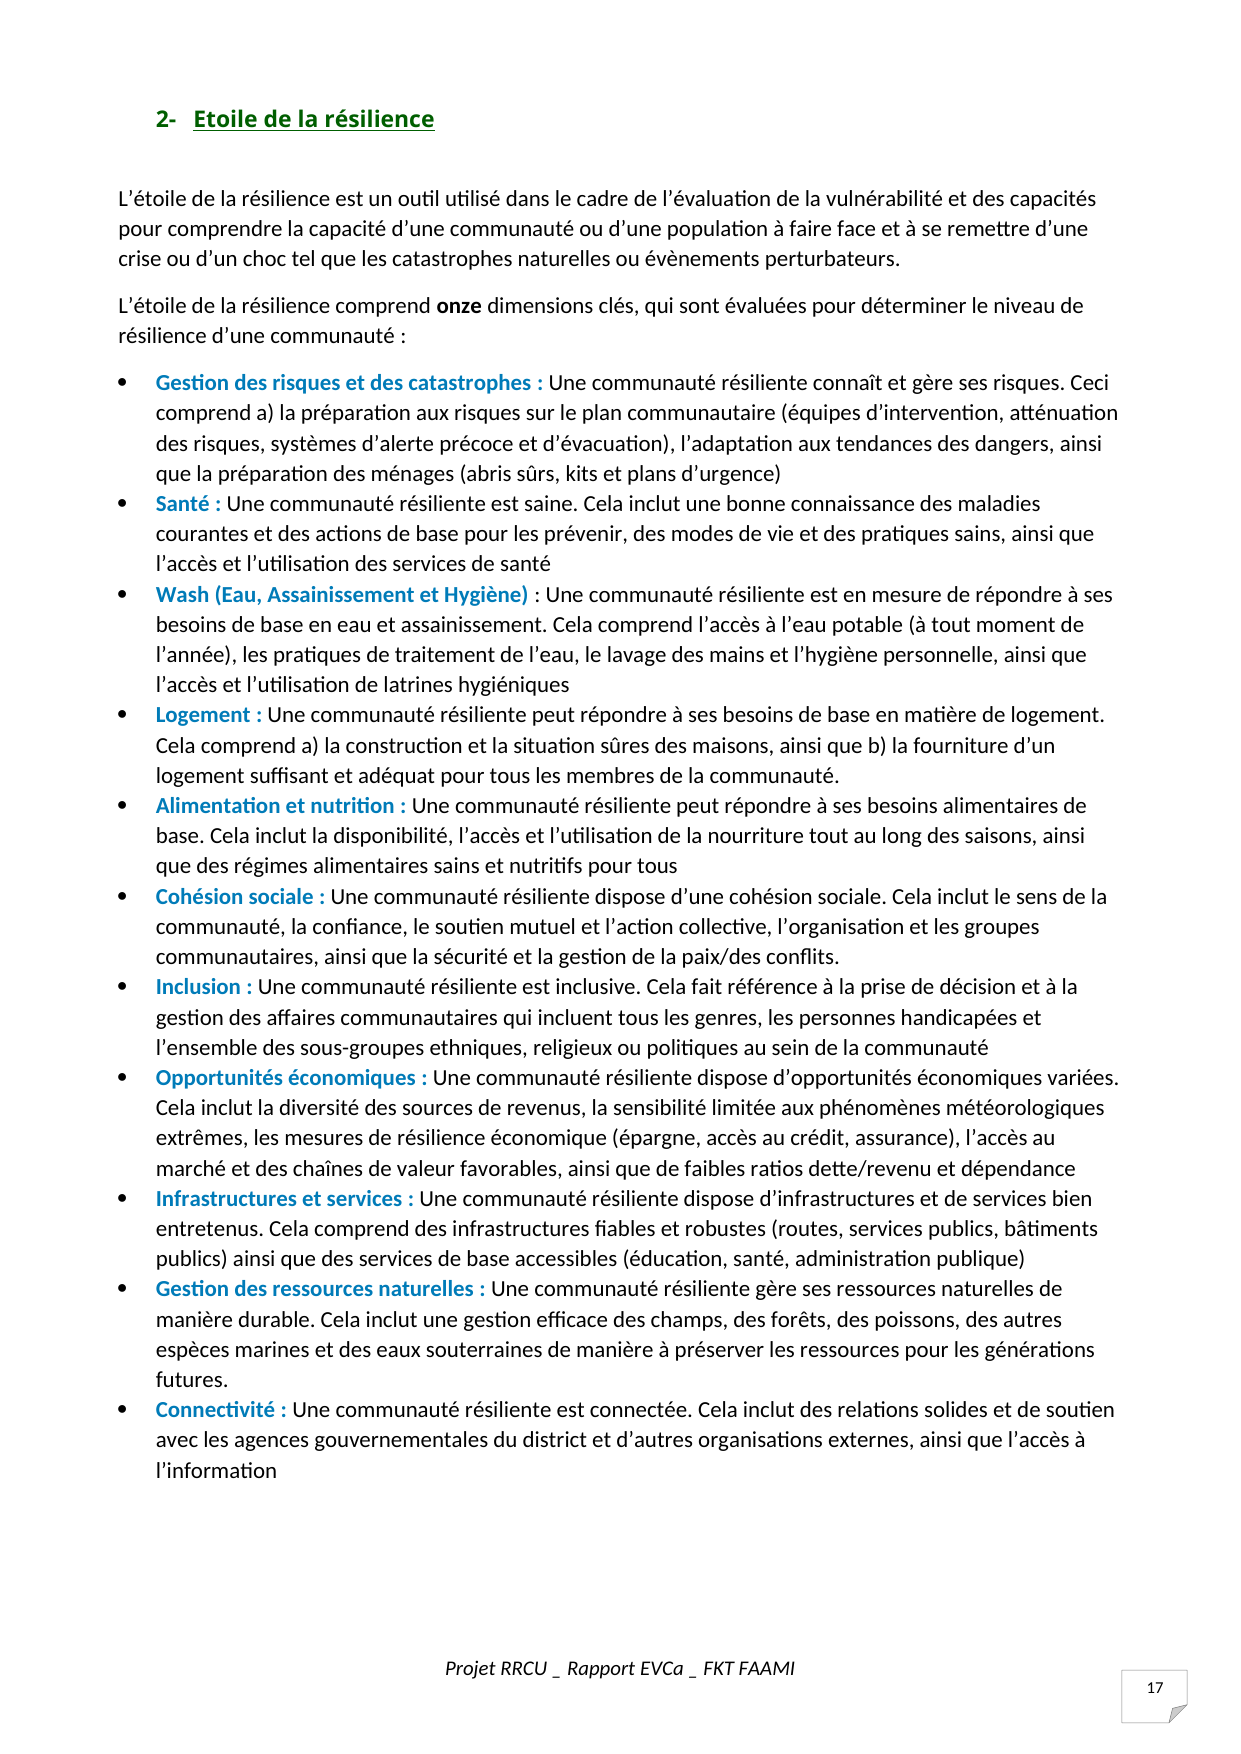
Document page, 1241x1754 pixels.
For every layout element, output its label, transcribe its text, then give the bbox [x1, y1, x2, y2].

list Wash (Eau, Assainissement et Hygiène) : Une communauté résiliente est en mesure de répondre à ses besoins de base en eau et assainissement. Cela comprend l’accès à l’eau potable (à tout moment de l’année), les pratiques de traitement de l’eau, le lavage des mains et l’hygiène personnelle, ainsi que l’accès et l’utilisation de latrines hygiéniques [118, 580, 1122, 698]
subtitle Etoile de la résilience [156, 103, 1122, 134]
list Infrastructures et services : Une communauté résiliente dispose d’infrastructures et de services bien entretenus. Cela comprend des infrastructures fiables et robustes (routes, services publics, bâtiments publics) ainsi que des services de base accessibles (éducation, santé, administration publique) [118, 1184, 1122, 1272]
list Gestion des ressources naturelles : Une communauté résiliente gère ses ressources naturelles de manière durable. Cela inclut une gestion efficace des champs, des forêts, des poissons, des autres espèces marines et des eaux souterraines de manière à préserver les ressources pour les générations futures. [118, 1274, 1122, 1393]
list Connectivité : Une communauté résiliente est connectée. Cela inclut des relations solides et de soutien avec les agences gouvernementales du district et d’autres organisations externes, ainsi que l’accès à l’information [118, 1395, 1122, 1484]
list Santé : Une communauté résiliente est saine. Cela inclut une bonne connaissance des maladies courantes et des actions de base pour les prévenir, des modes de vie et des pratiques sains, ainsi que l’accès et l’utilisation des services de santé [118, 489, 1122, 578]
list Alimentation et nutrition : Une communauté résiliente peut répondre à ses besoins alimentaires de base. Cela inclut la disponibilité, l’accès et l’utilisation de la nourriture tout au long des saisons, ainsi que des régimes alimentaires sains et nutritifs pour tous [118, 791, 1122, 880]
list Gestion des risques et des catastrophes : Une communauté résiliente connaît et gère ses risques. Ceci comprend a) la préparation aux risques sur le plan communautaire (équipes d’intervention, atténuation des risques, systèmes d’alerte précoce et d’évacuation), l’adaptation aux tendances des dangers, ainsi que la préparation des ménages (abris sûrs, kits et plans d’urgence) [118, 368, 1122, 487]
text L’étoile de la résilience est un outil utilisé dans le cadre de l’évaluation de la vulnérabilité et des capacités pour comprendre la capacité d’une communauté ou d’une population à faire face et à se remettre d’une crise ou d’un choc tel que les catastrophes naturelles ou évènements perturbateurs. [118, 184, 1122, 272]
text L’étoile de la résilience comprend onze dimensions clés, qui sont évaluées pour déterminer le niveau de résilience d’une communauté : [118, 291, 1122, 349]
list Inclusion : Une communauté résiliente est inclusive. Cela fait référence à la prise de décision et à la gestion des affaires communautaires qui incluent tous les genres, les personnes handicapées et l’ensemble des sous-groupes ethniques, religieux ou politiques au sein de la communauté [118, 972, 1122, 1061]
list Opportunités économiques : Une communauté résiliente dispose d’opportunités économiques variées. Cela inclut la diversité des sources de revenus, la sensibilité limitée aux phénomènes météorologiques extrêmes, les mesures de résilience économique (épargne, accès au crédit, assurance), l’accès au marché et des chaînes de valeur favorables, ainsi que de faibles ratios dette/revenu et dépendance [118, 1063, 1122, 1182]
list Logement : Une communauté résiliente peut répondre à ses besoins de base en matière de logement. Cela comprend a) la construction et la situation sûres des maisons, ainsi que b) la fourniture d’un logement suffisant et adéquat pour tous les membres de la communauté. [118, 701, 1122, 789]
list Cohésion sociale : Une communauté résiliente dispose d’une cohésion sociale. Cela inclut le sens de la communauté, la confiance, le soutien mutuel et l’action collective, l’organisation et les groupes communautaires, ainsi que la sécurité et la gestion de la paix/des conflits. [118, 882, 1122, 970]
